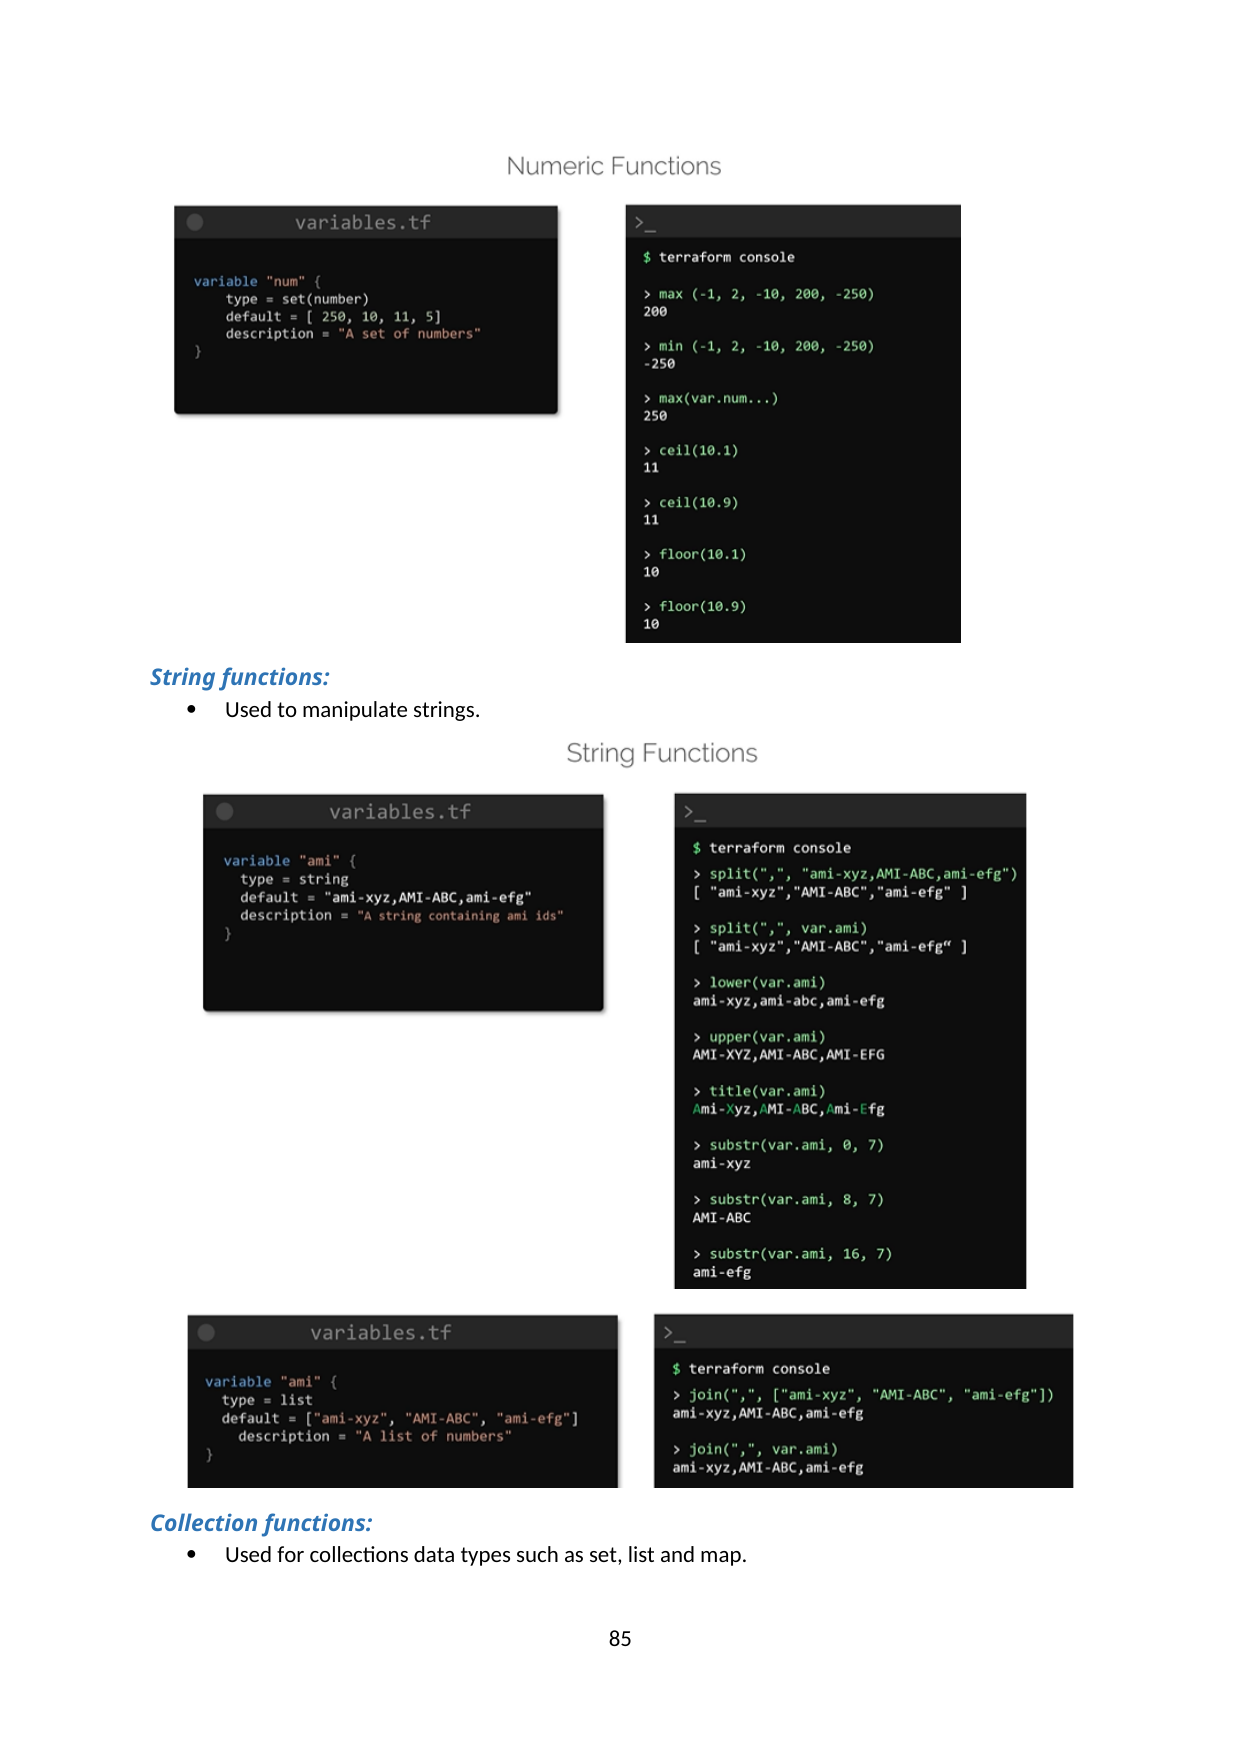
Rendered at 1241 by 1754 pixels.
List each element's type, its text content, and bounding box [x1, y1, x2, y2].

list Used for collections data types such as set, list and map. [187, 1540, 1090, 1568]
subtitle Collection functions: [150, 1506, 1090, 1538]
picture [150, 150, 961, 643]
subtitle String functions: [150, 661, 1090, 693]
picture [187, 742, 1027, 1289]
list Used to manipulate strings. [187, 695, 1090, 723]
picture [187, 1307, 1074, 1488]
